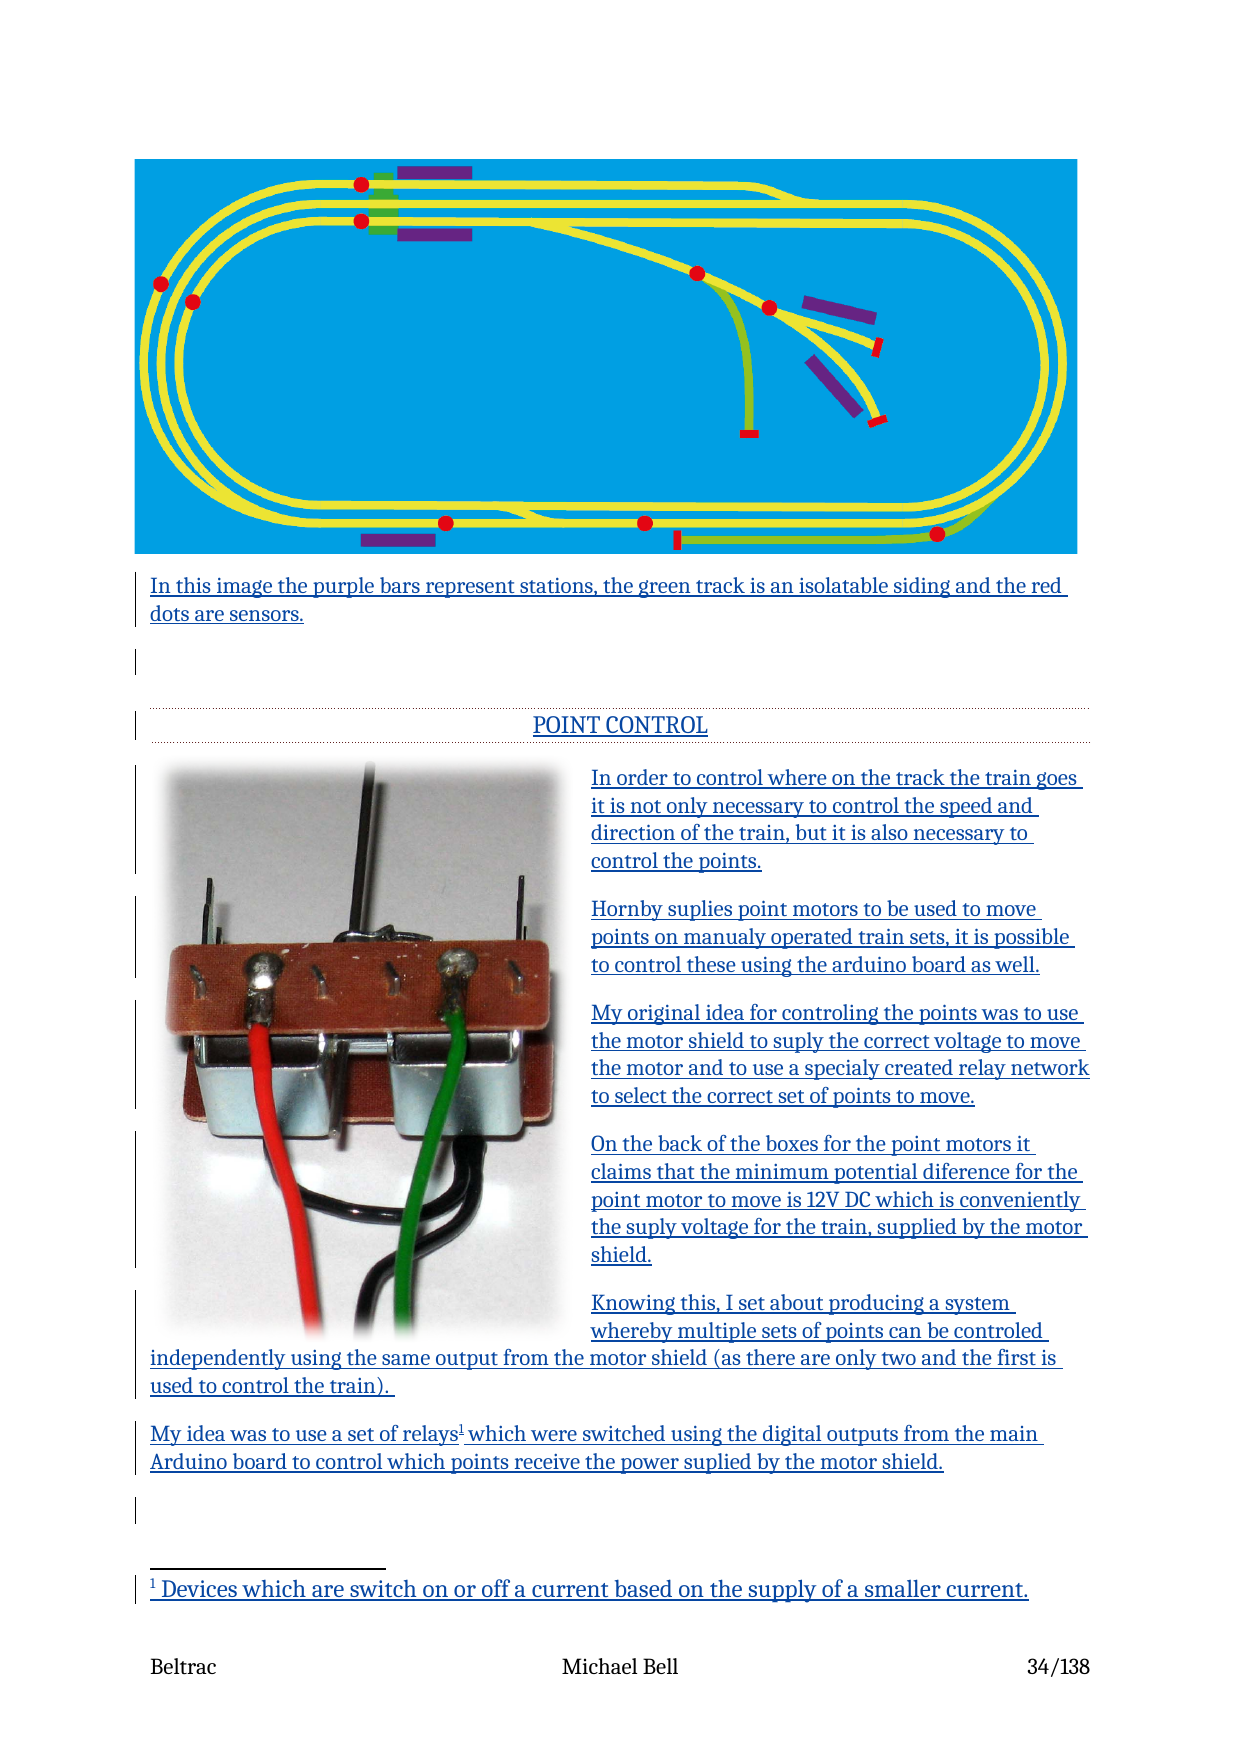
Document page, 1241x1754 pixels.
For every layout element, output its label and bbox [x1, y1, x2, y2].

picture [133, 159, 1080, 557]
picture [180, 783, 545, 1314]
picture [398, 167, 471, 178]
picture [140, 173, 1066, 549]
picture [362, 535, 435, 546]
